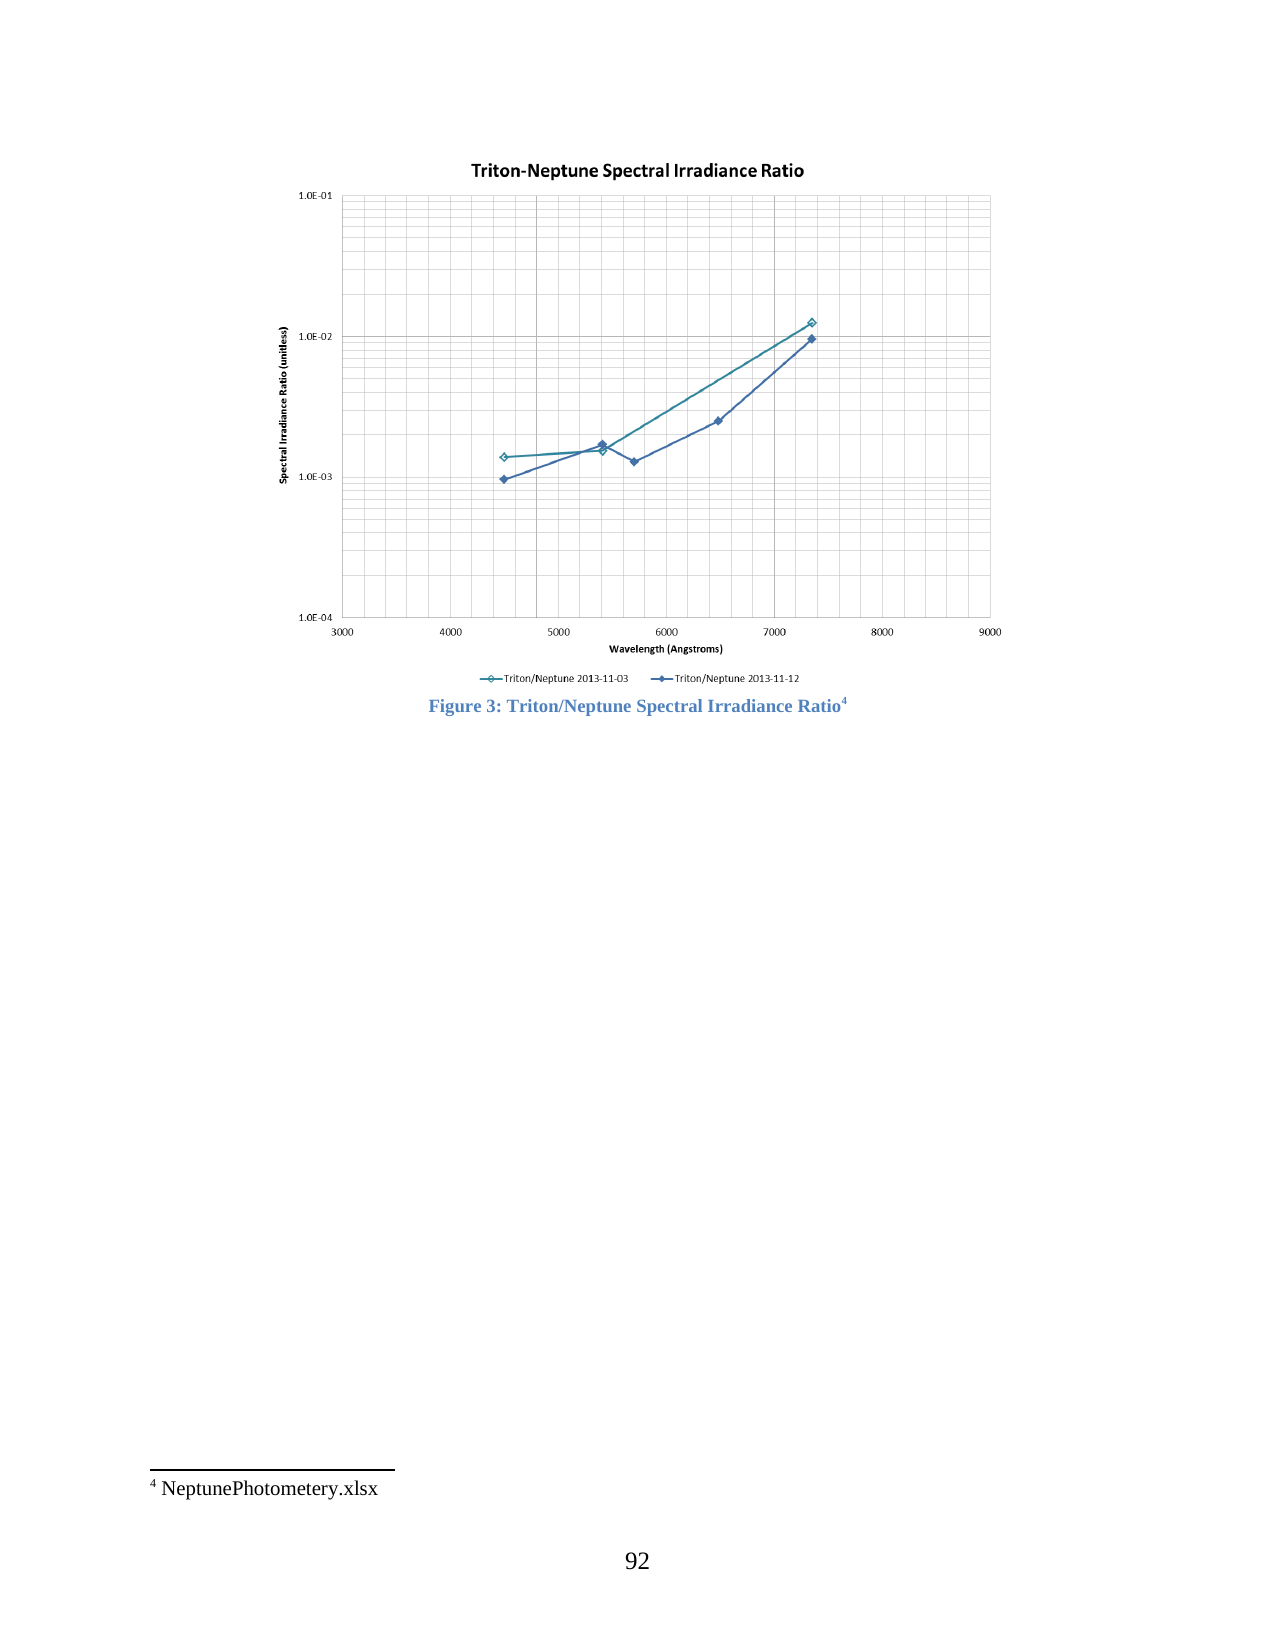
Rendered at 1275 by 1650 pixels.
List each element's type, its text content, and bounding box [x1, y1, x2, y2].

picture [262, 150, 1013, 695]
text Figure 3: Triton/Neptune Spectral Irradiance Ratio [150, 694, 1125, 716]
